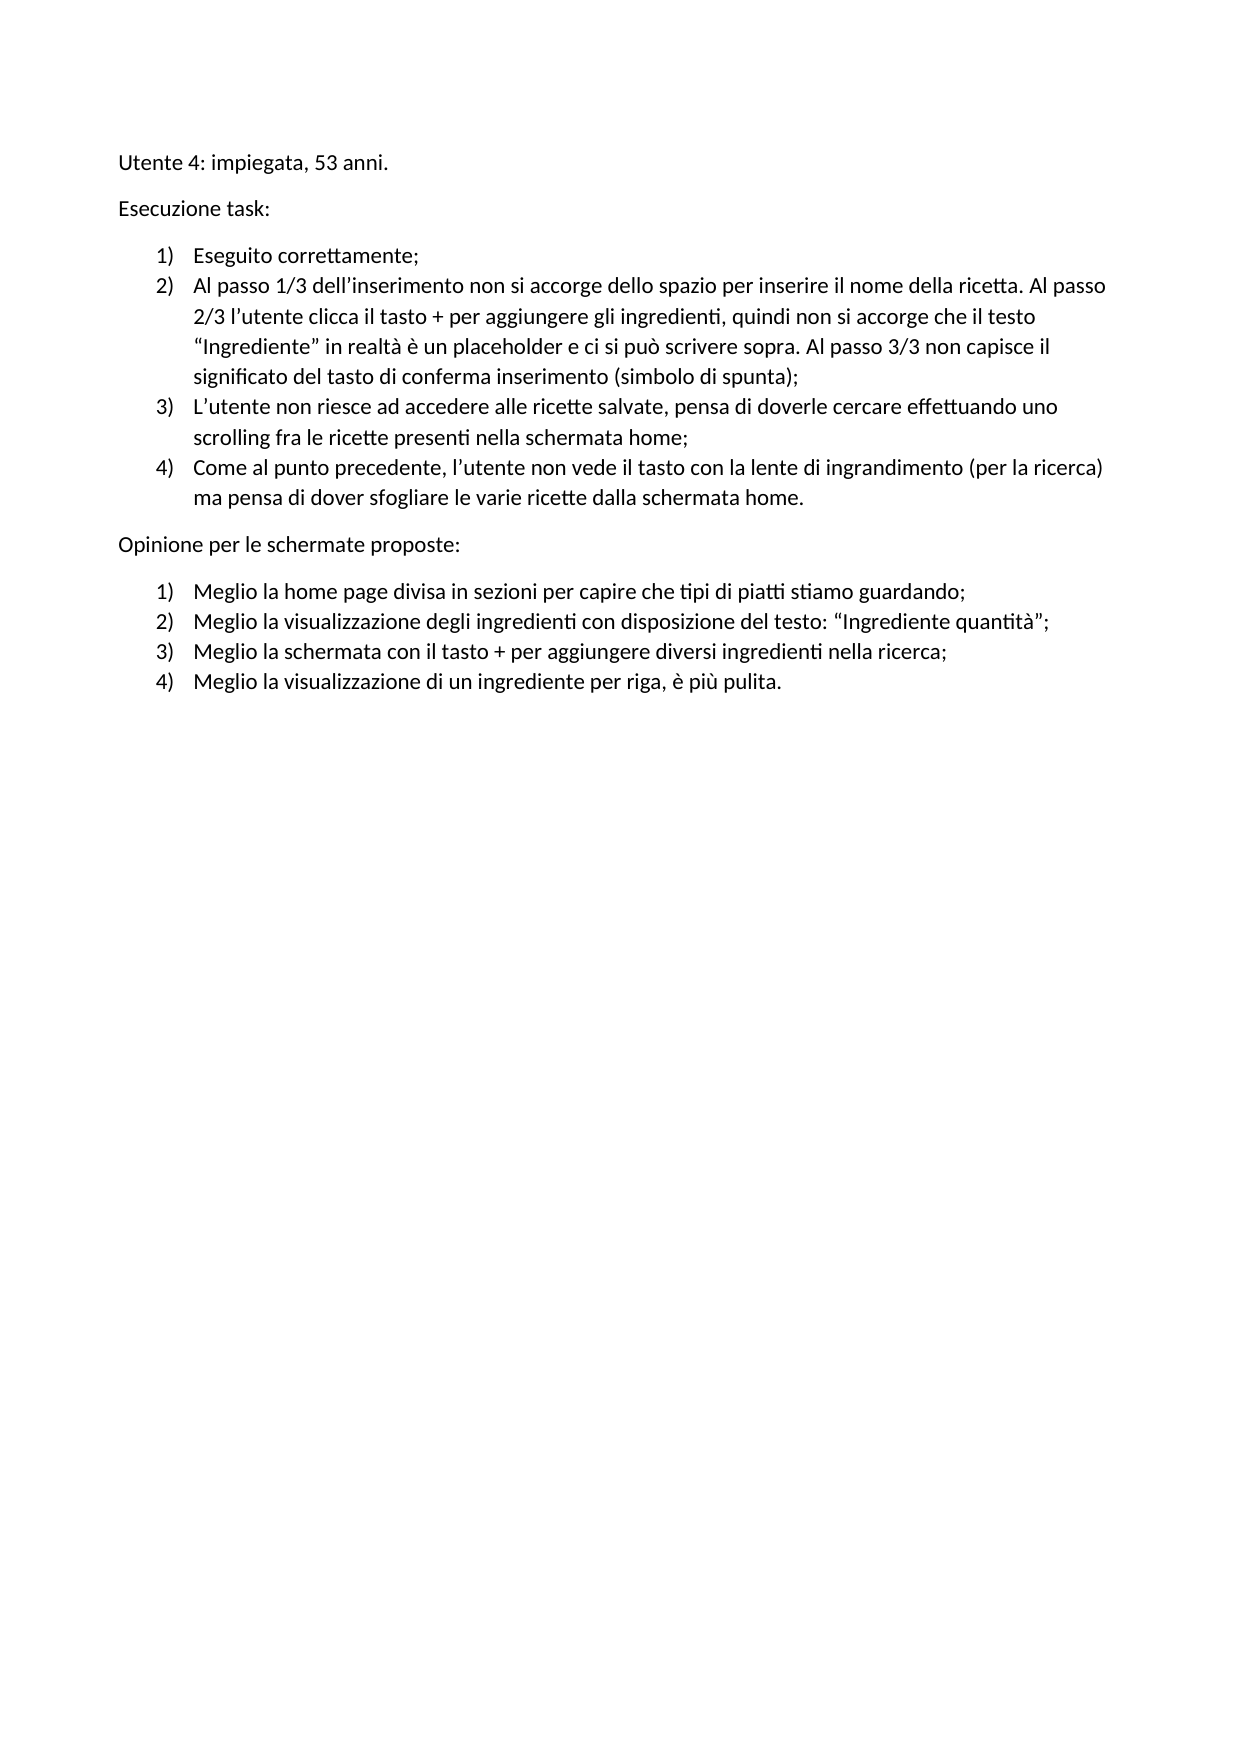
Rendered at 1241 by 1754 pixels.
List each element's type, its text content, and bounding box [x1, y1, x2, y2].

list Al passo 1/3 dell’inserimento non si accorge dello spazio per inserire il nome della ricetta. Al passo 2/3 l’utente clicca il tasto + per aggiungere gli ingredienti, quindi non si accorge che il testo “Ingrediente” in realtà è un placeholder e ci si può scrivere sopra. Al passo 3/3 non capisce il significato del tasto di conferma inserimento (simbolo di spunta); [156, 272, 1122, 390]
list Meglio la home page divisa in sezioni per capire che tipi di piatti stiamo guardando; [156, 577, 1122, 605]
list Meglio la schermata con il tasto + per aggiungere diversi ingredienti nella ricerca; [156, 637, 1122, 665]
list Come al punto precedente, l’utente non vede il tasto con la lente di ingrandimento (per la ricerca) ma pensa di dover sfogliare le varie ricette dalla schermata home. [156, 453, 1122, 511]
list Meglio la visualizzazione di un ingrediente per riga, è più pulita. [156, 667, 1122, 695]
text Utente 4: impiegata, 53 anni. [118, 148, 1122, 176]
text Opinione per le schermate proposte: [118, 530, 1122, 558]
list Meglio la visualizzazione degli ingredienti con disposizione del testo: “Ingrediente quantità”; [156, 607, 1122, 635]
list Eseguito correttamente; [156, 241, 1122, 269]
list L’utente non riesce ad accedere alle ricette salvate, pensa di doverle cercare effettuando uno scrolling fra le ricette presenti nella schermata home; [156, 392, 1122, 451]
text Esecuzione task: [118, 194, 1122, 222]
